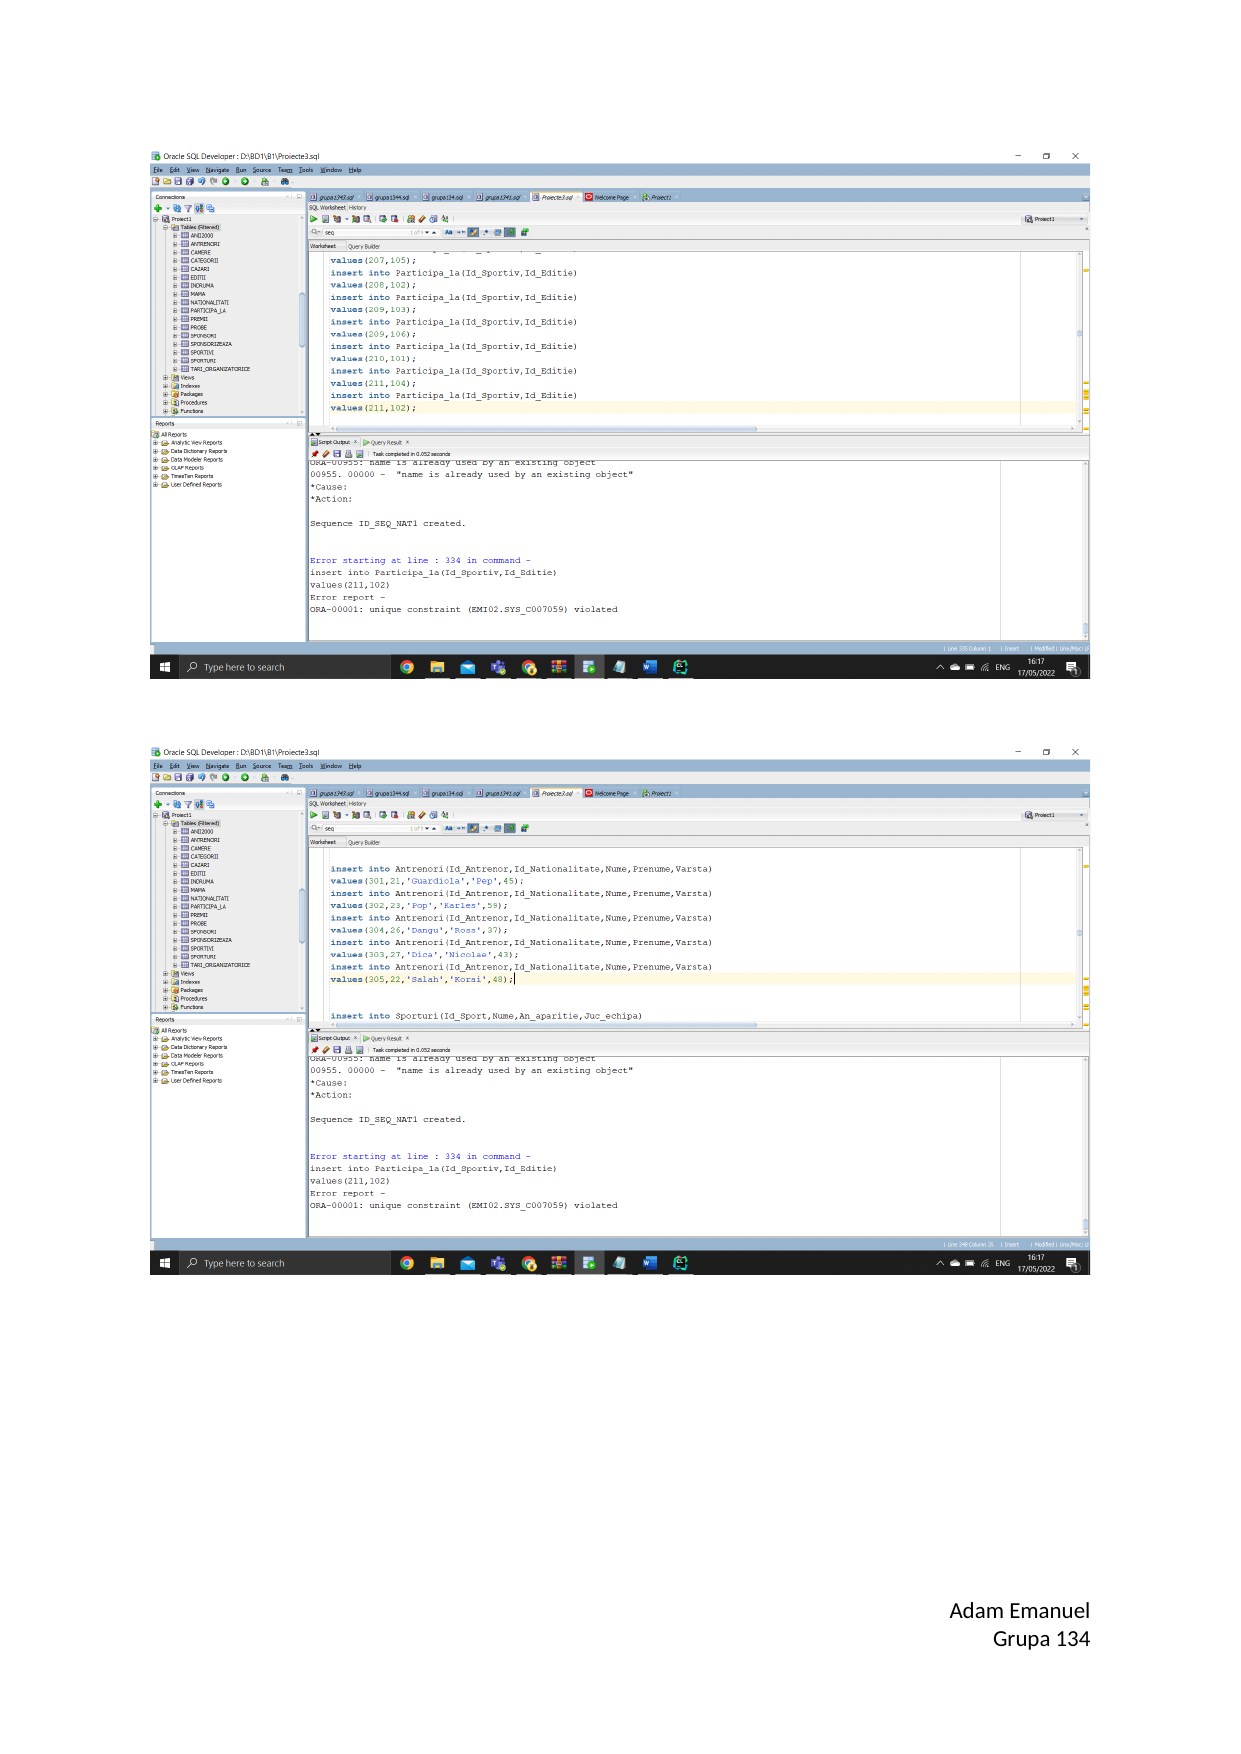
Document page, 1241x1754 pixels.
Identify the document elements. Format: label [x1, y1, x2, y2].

picture [150, 150, 1091, 679]
picture [150, 745, 1091, 1275]
